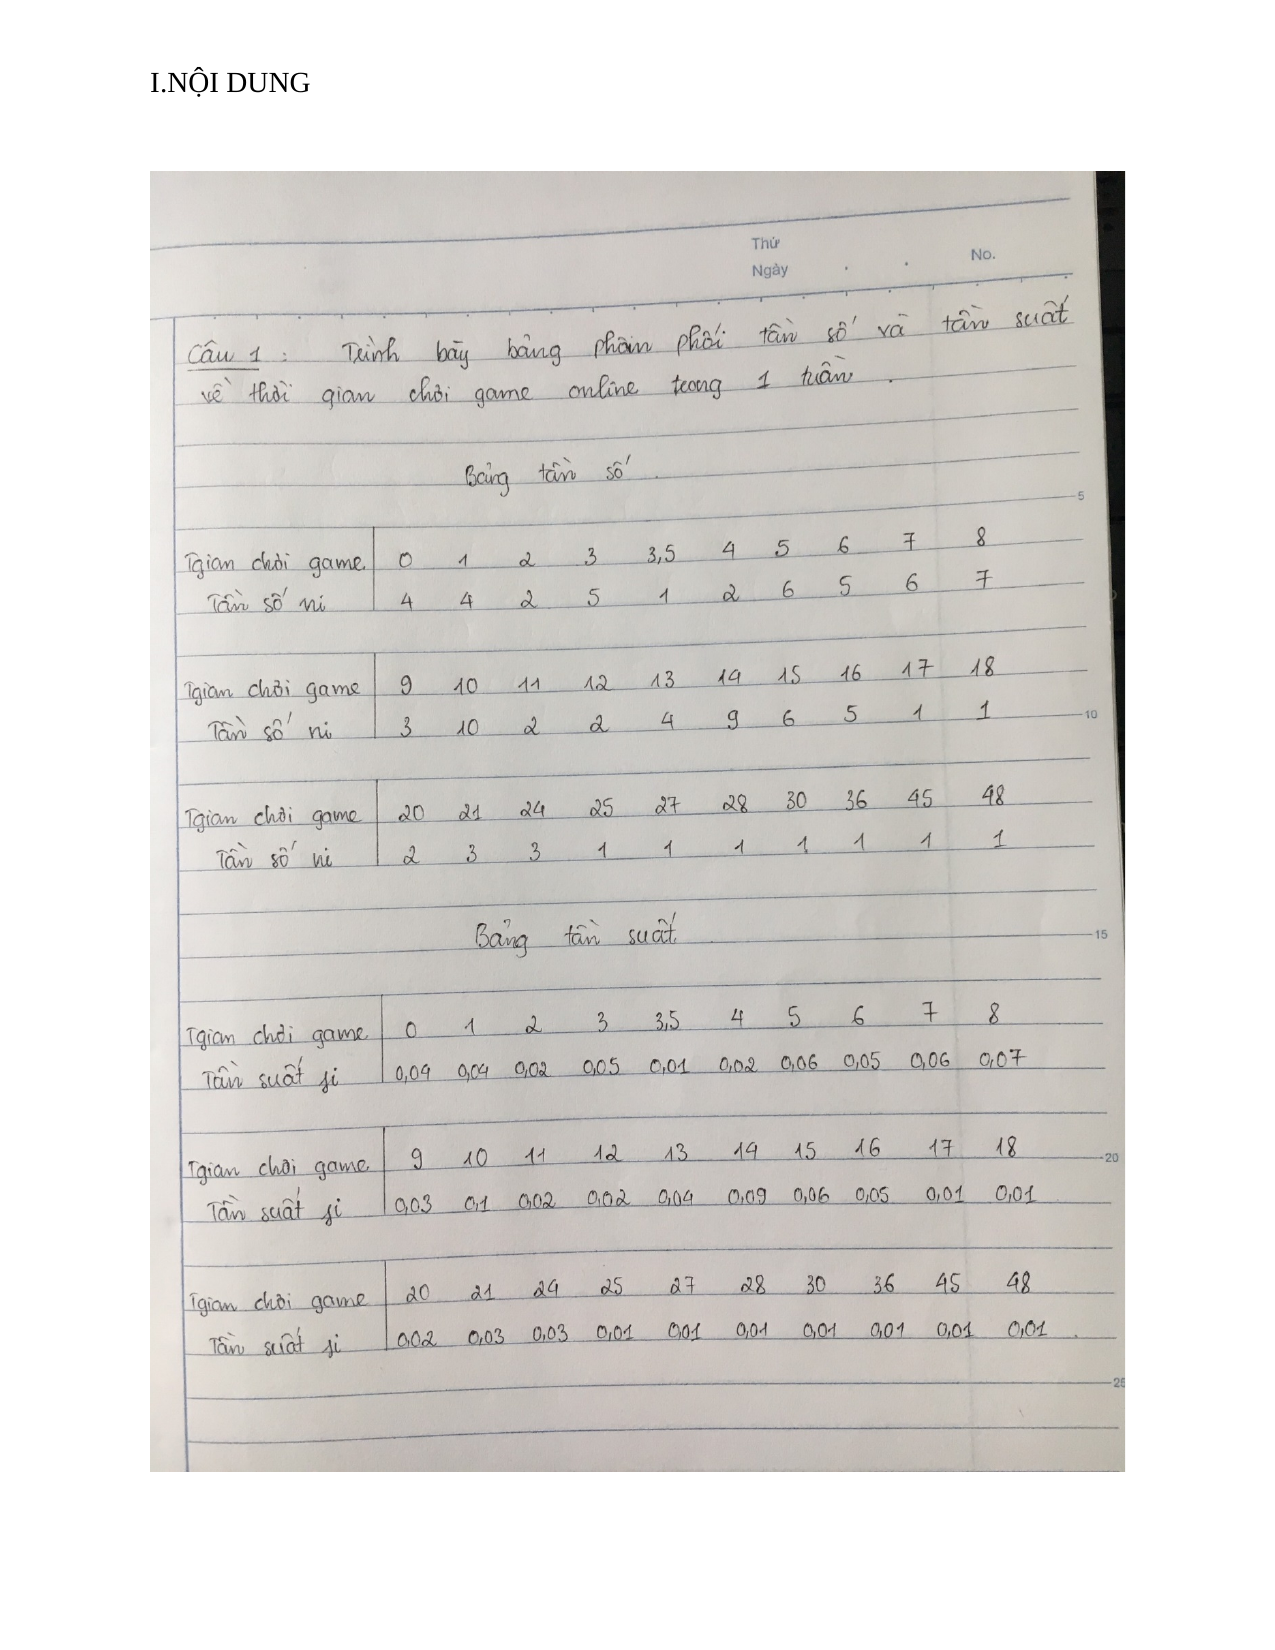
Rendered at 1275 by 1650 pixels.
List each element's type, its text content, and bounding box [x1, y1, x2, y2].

picture [150, 171, 1125, 1472]
text I.NỘI DUNG [150, 66, 1125, 99]
